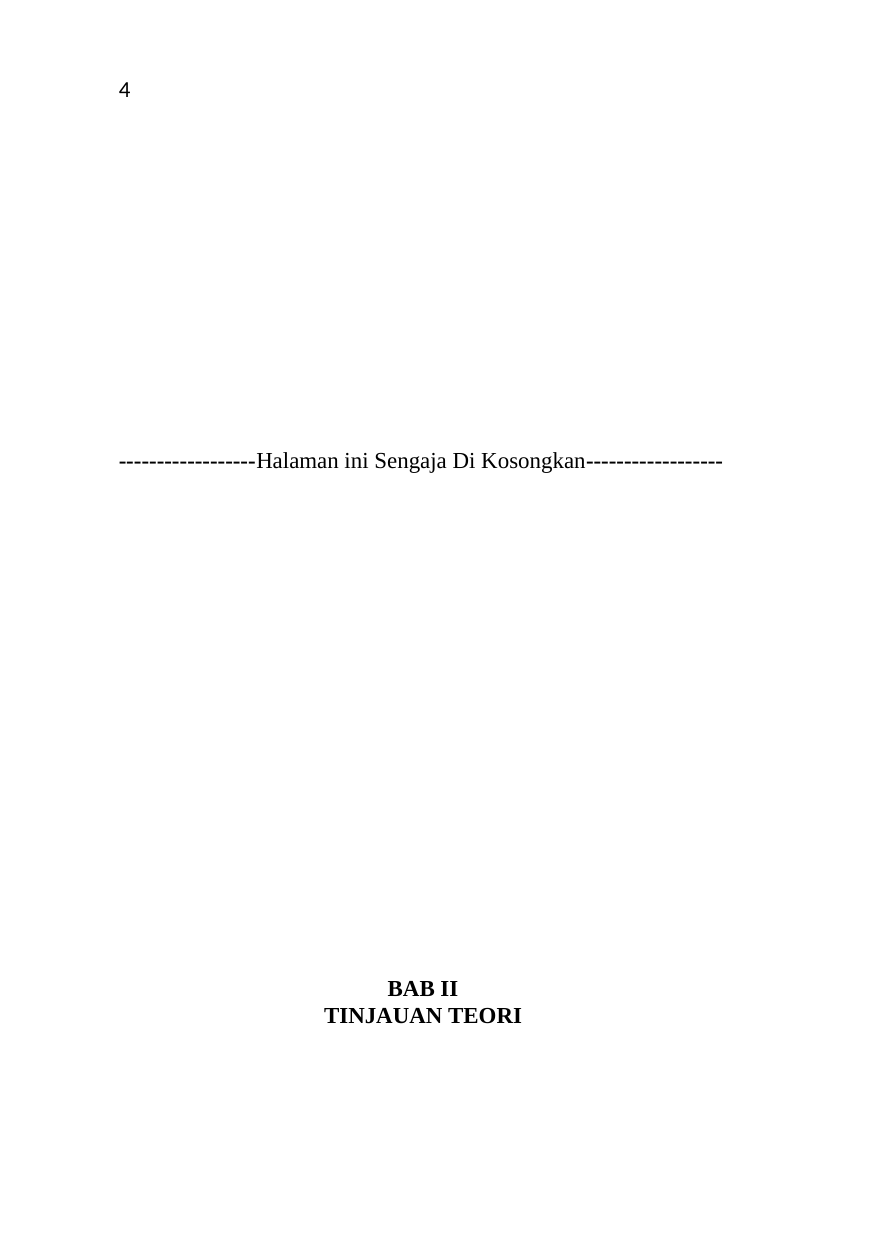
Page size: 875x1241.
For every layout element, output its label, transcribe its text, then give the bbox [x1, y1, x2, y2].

subtitle BAB II [118, 975, 727, 1002]
subtitle TINJAUAN TEORI [118, 1002, 727, 1028]
text ------------------Halaman ini Sengaja Di Kosongkan------------------ [118, 447, 727, 473]
